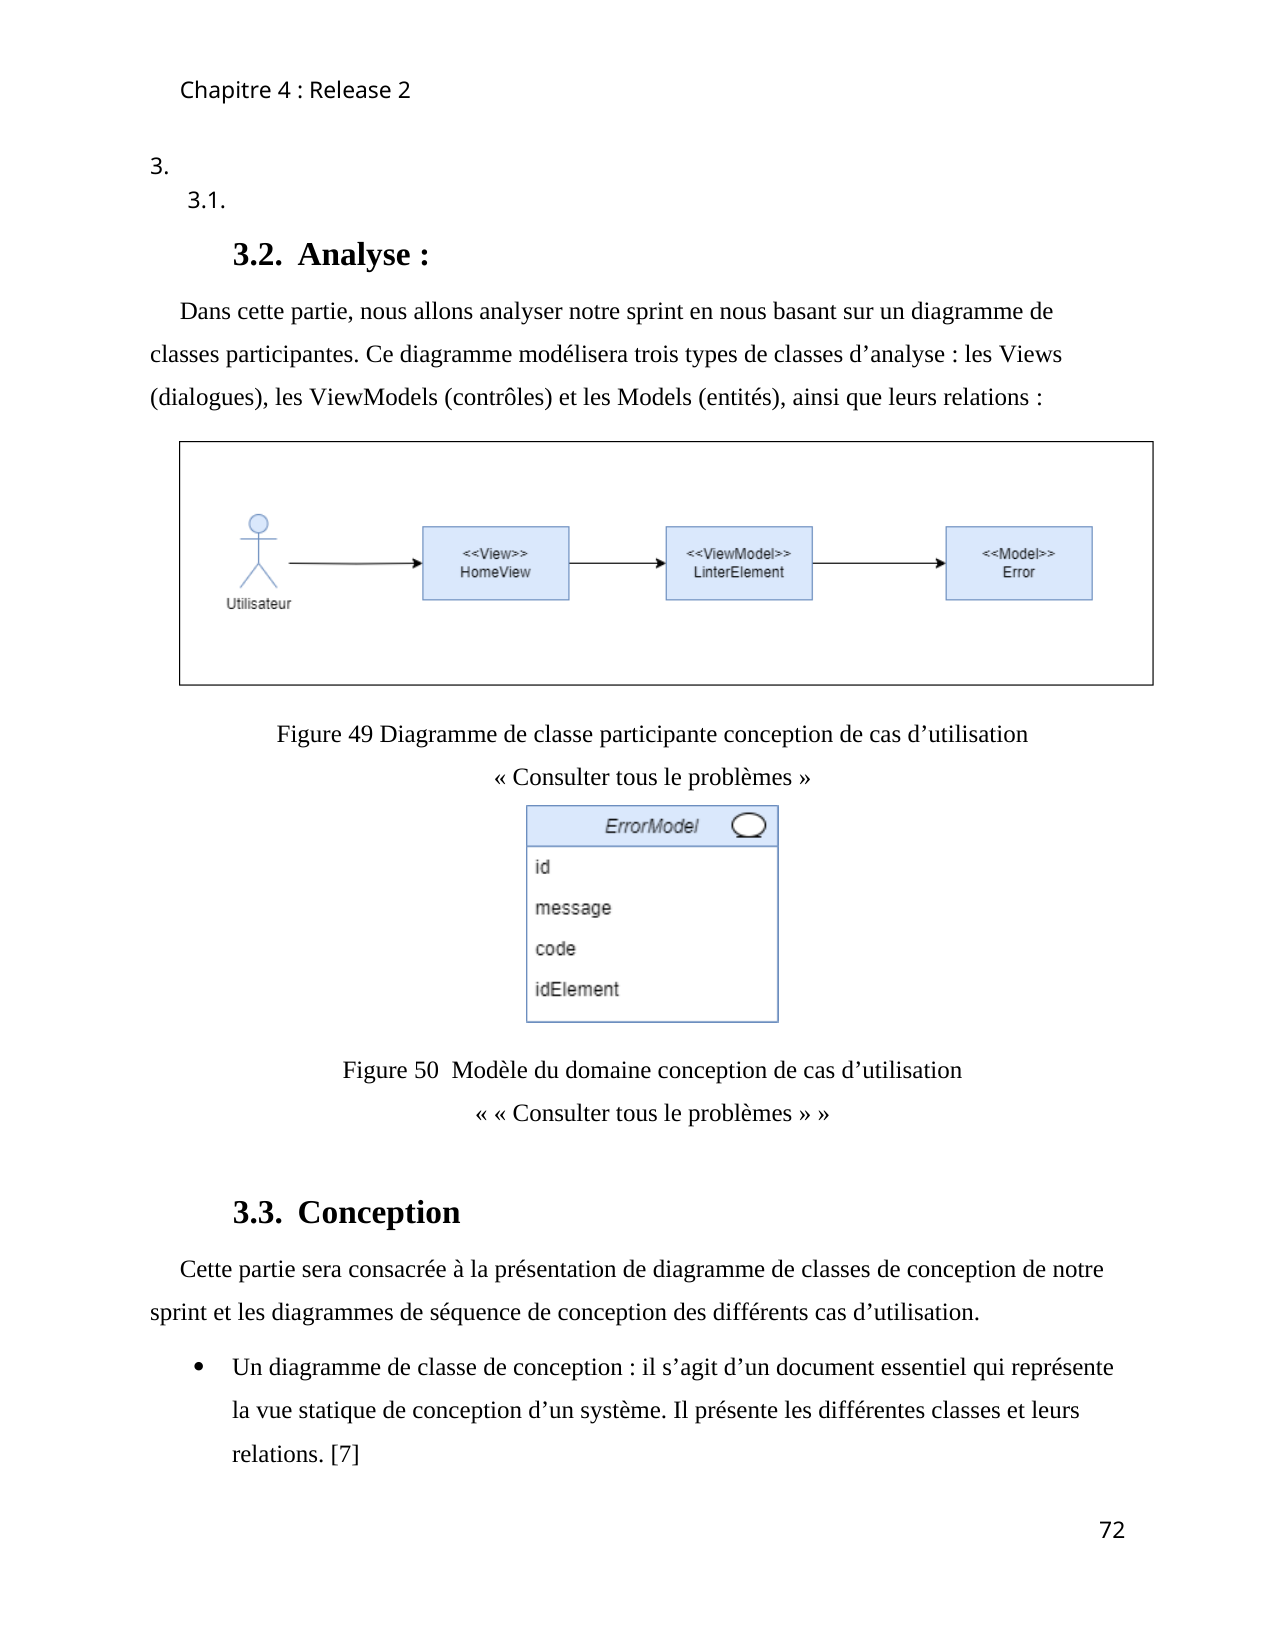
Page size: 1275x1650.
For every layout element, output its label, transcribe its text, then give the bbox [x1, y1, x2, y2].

subtitle Analyse : [233, 234, 1125, 272]
subtitle Conception [233, 1192, 1125, 1230]
text « Consulter tous le problèmes » [150, 762, 1125, 791]
list Un diagramme de classe de conception : il s’agit d’un document essentiel qui représente la vue statique de conception d’un système. Il présente les différentes classes et leurs relations. [7] [194, 1352, 1125, 1467]
picture [179, 441, 1155, 687]
text Figure 50 Modèle du domaine conception de cas d’utilisation [150, 1055, 1125, 1084]
text Figure 49 Diagramme de classe participante conception de cas d’utilisation [150, 719, 1125, 748]
picture [526, 805, 779, 1023]
text « « Consulter tous le problèmes » » [150, 1098, 1125, 1127]
text Cette partie sera consacrée à la présentation de diagramme de classes de conception de notre sprint et les diagrammes de séquence de conception des différents cas d’utilisation. [150, 1254, 1125, 1326]
text Dans cette partie, nous allons analyser notre sprint en nous basant sur un diagramme de classes participantes. Ce diagramme modélisera trois types de classes d’analyse : les Views (dialogues), les ViewModels (contrôles) et les Models (entités), ainsi que leurs relations : [150, 296, 1125, 411]
